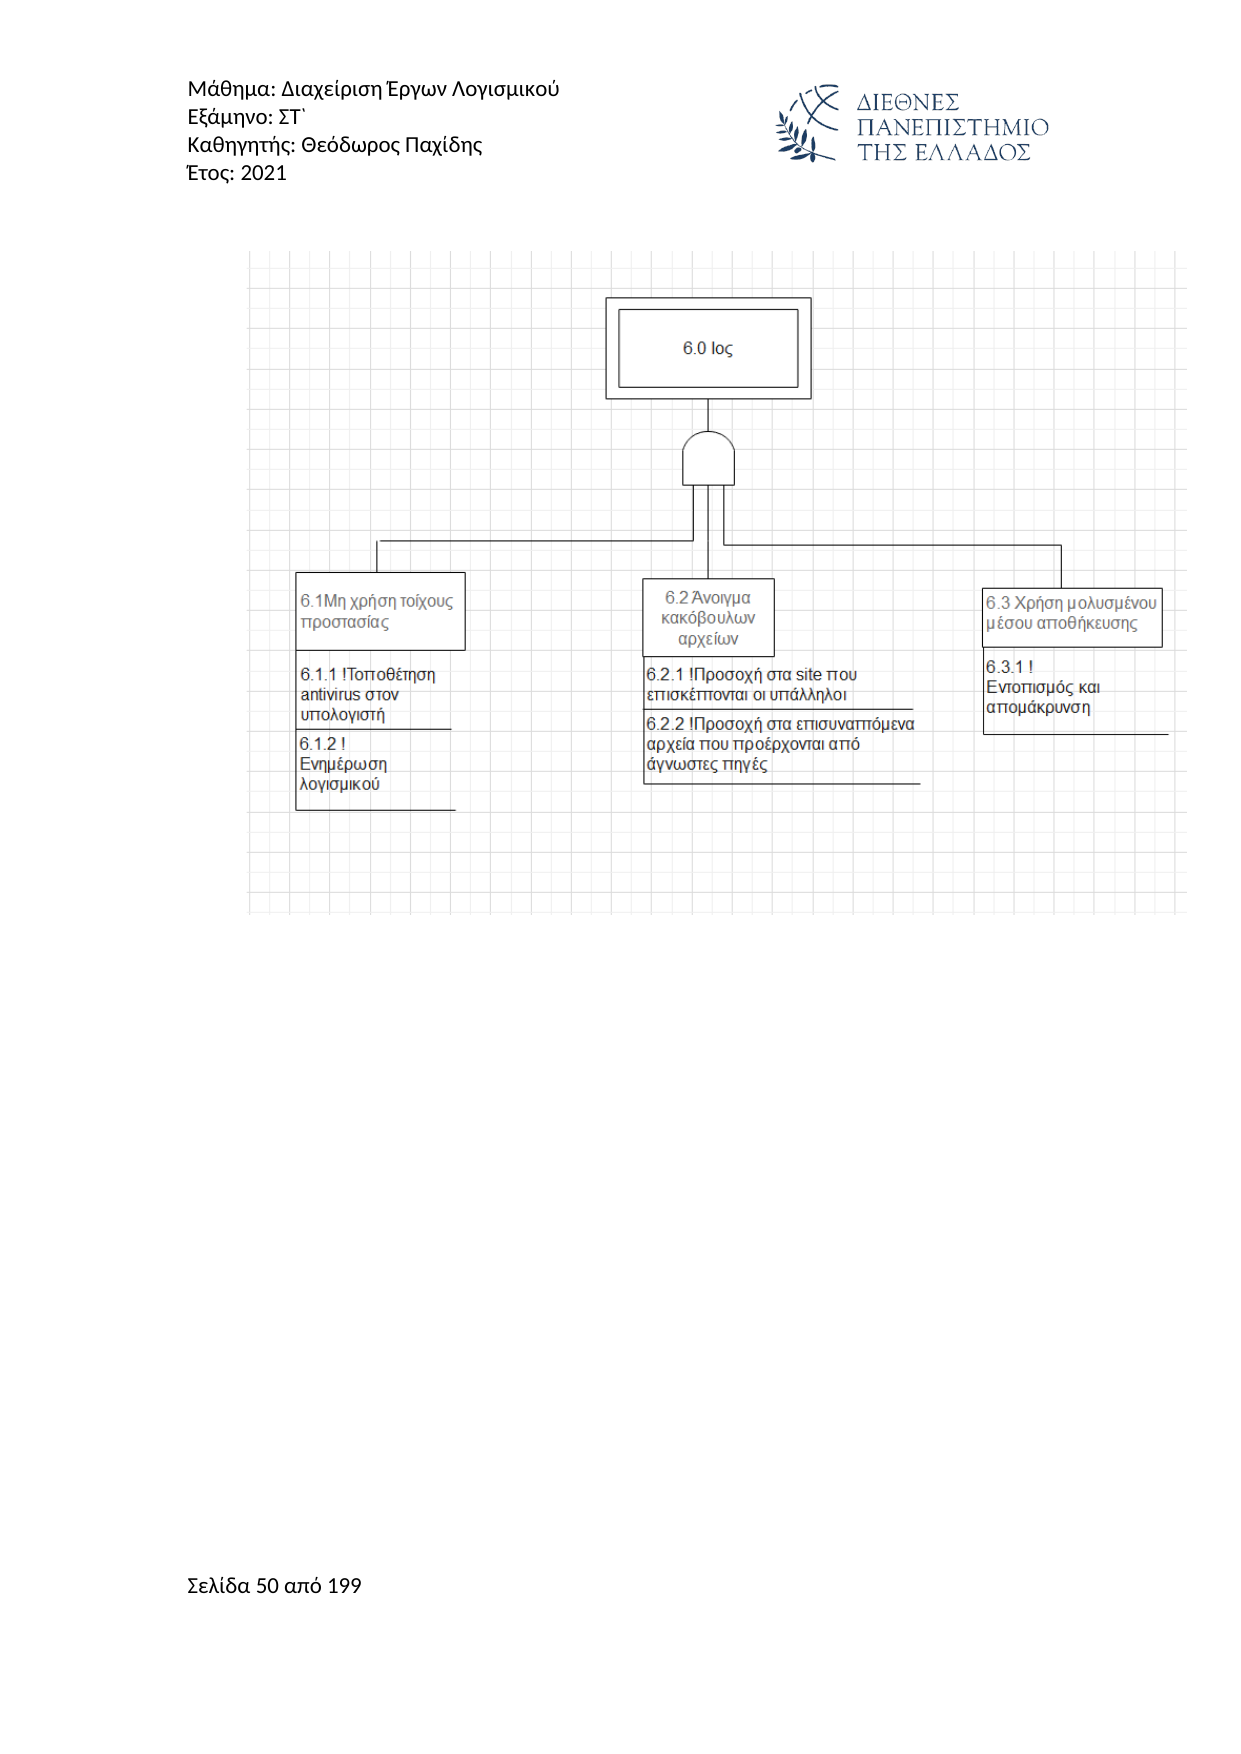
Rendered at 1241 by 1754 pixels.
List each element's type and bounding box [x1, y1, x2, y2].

picture [752, 73, 1073, 174]
picture [246, 251, 1187, 915]
